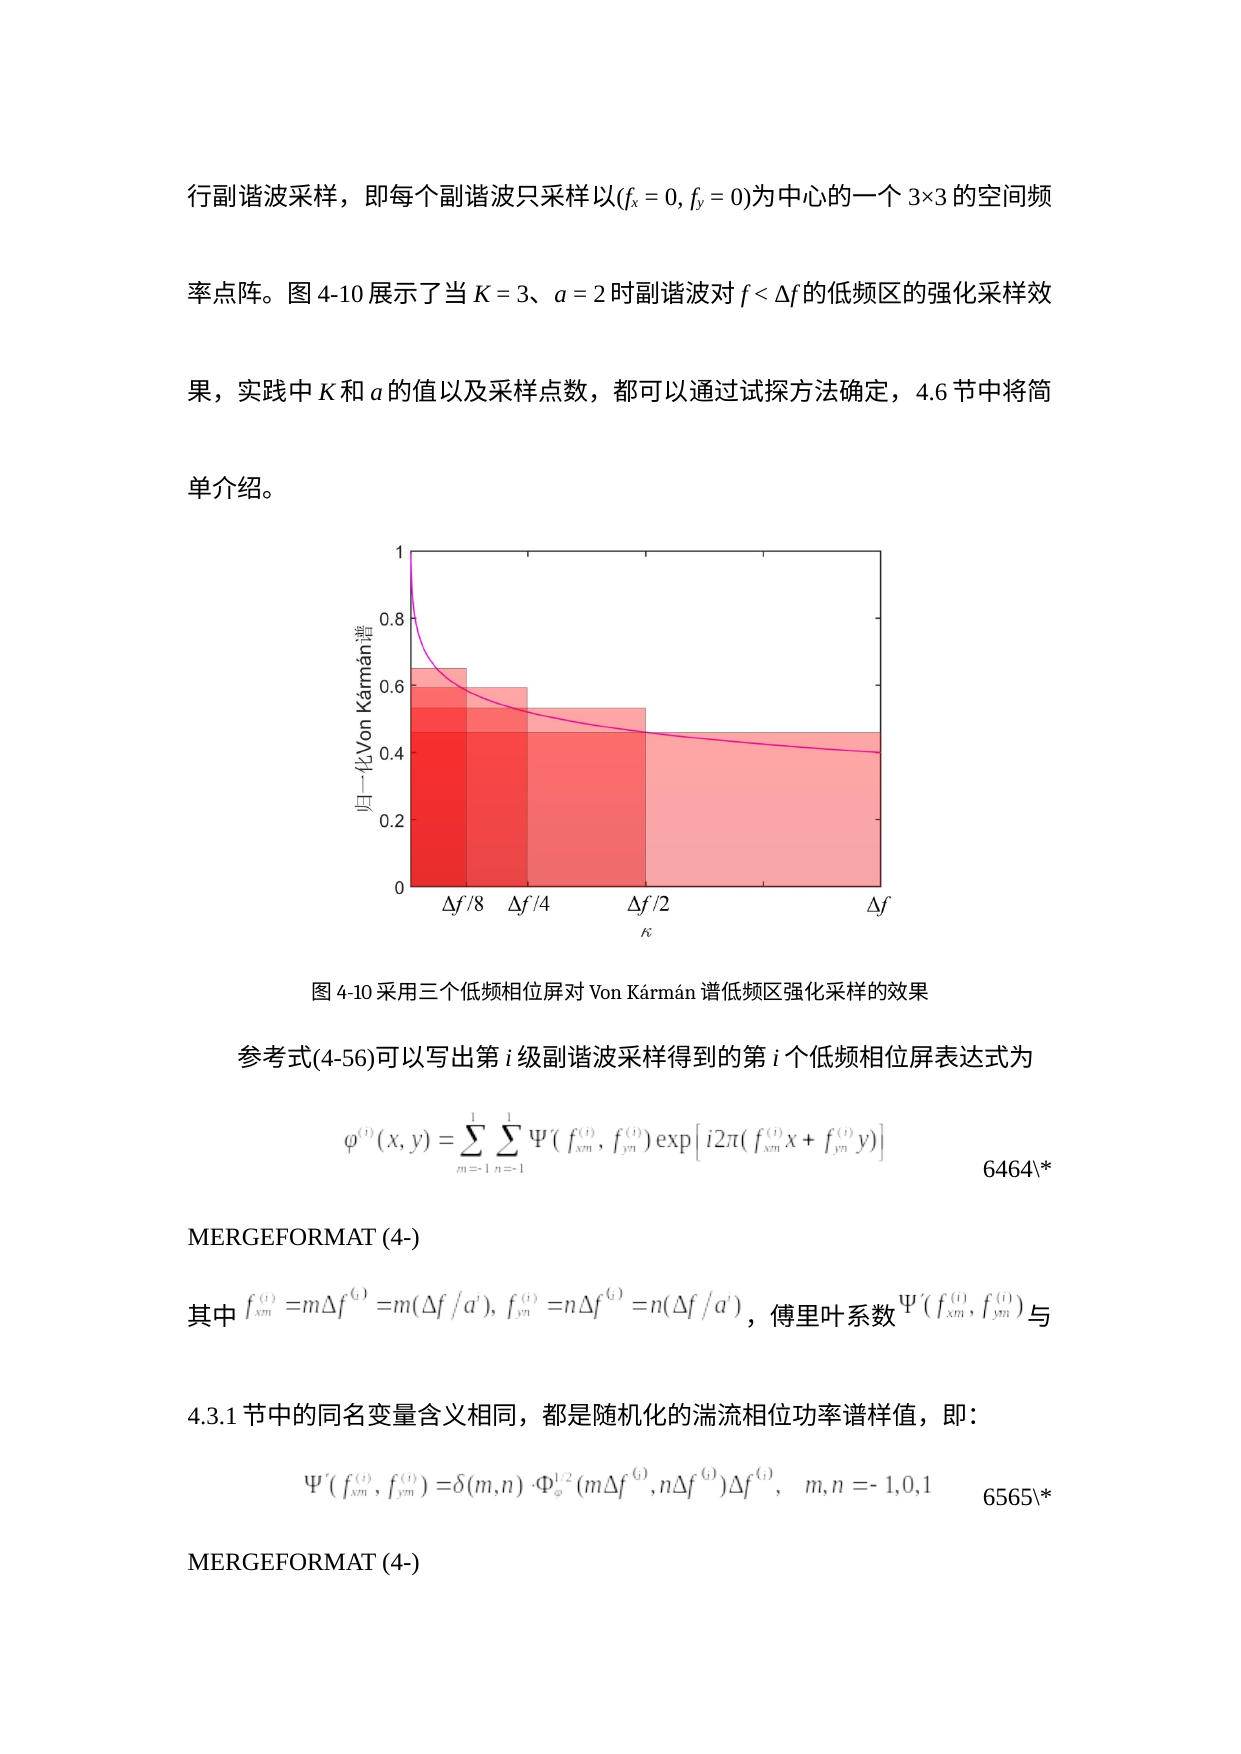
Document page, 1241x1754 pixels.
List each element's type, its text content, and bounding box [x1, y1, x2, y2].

picture [343, 537, 898, 941]
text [187, 162, 1053, 519]
text 图 4-10 采用三个低频相位屏对Von Kármán谱低频区强化采样的效果 [250, 974, 990, 1007]
text 参考式(4-56)可以写出第i级副谐波采样得到的第i个低频相位屏表达式为 [187, 1023, 1053, 1088]
text 其中，傅里叶系数与4.3.1节中的同名变量含义相同，都是随机化的湍流相位功率谱样值，即： [187, 1283, 1053, 1446]
